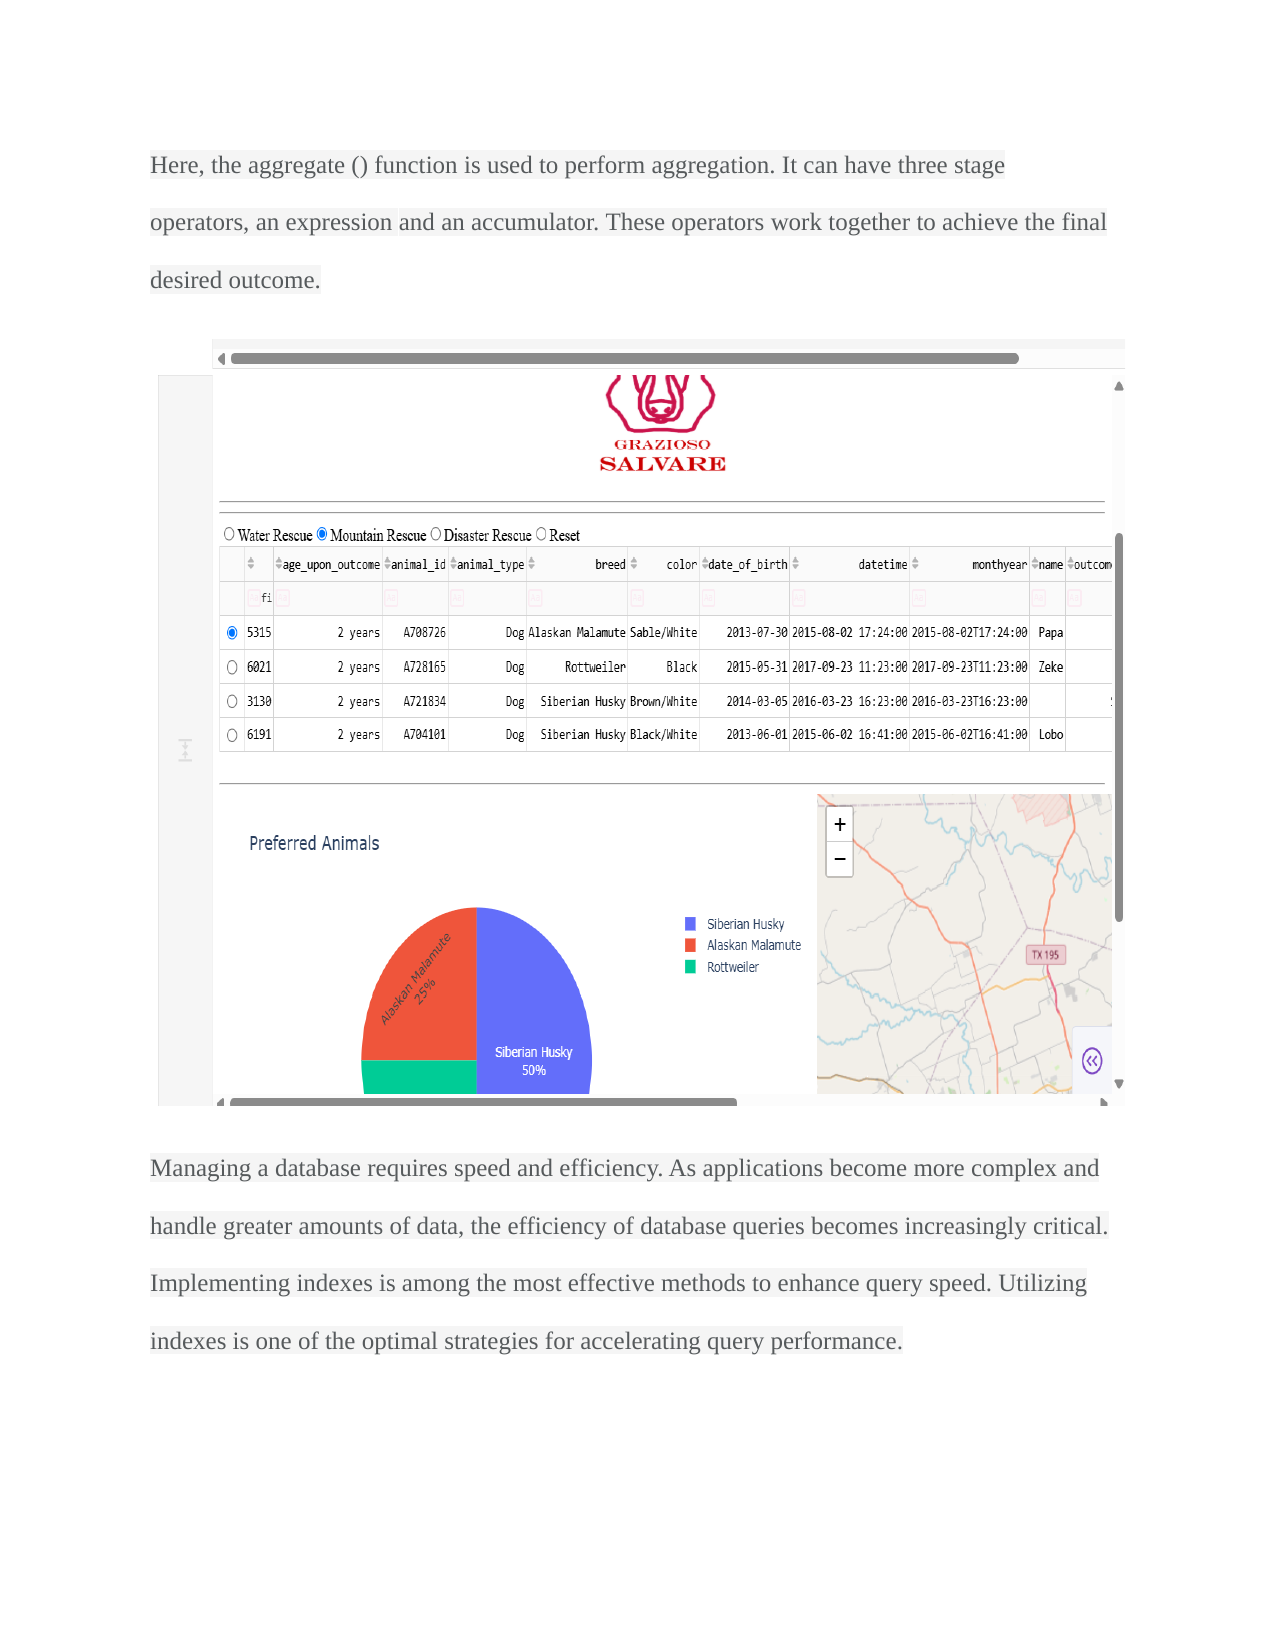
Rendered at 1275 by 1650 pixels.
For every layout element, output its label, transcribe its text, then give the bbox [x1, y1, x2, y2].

text Managing a database requires speed and efficiency. As applications become more complex and handle greater amounts of data, the efficiency of database queries becomes increasingly critical. Implementing indexes is among the most effective methods to enhance query speed. Utilizing indexes is one of the optimal strategies for accelerating query performance. [150, 1153, 1125, 1354]
picture [150, 339, 1125, 1106]
text Here, the aggregate () function is used to perform aggregation. It can have three stage operators, an expression and an accumulator. These operators work together to achieve the final desired outcome. [150, 150, 1125, 294]
